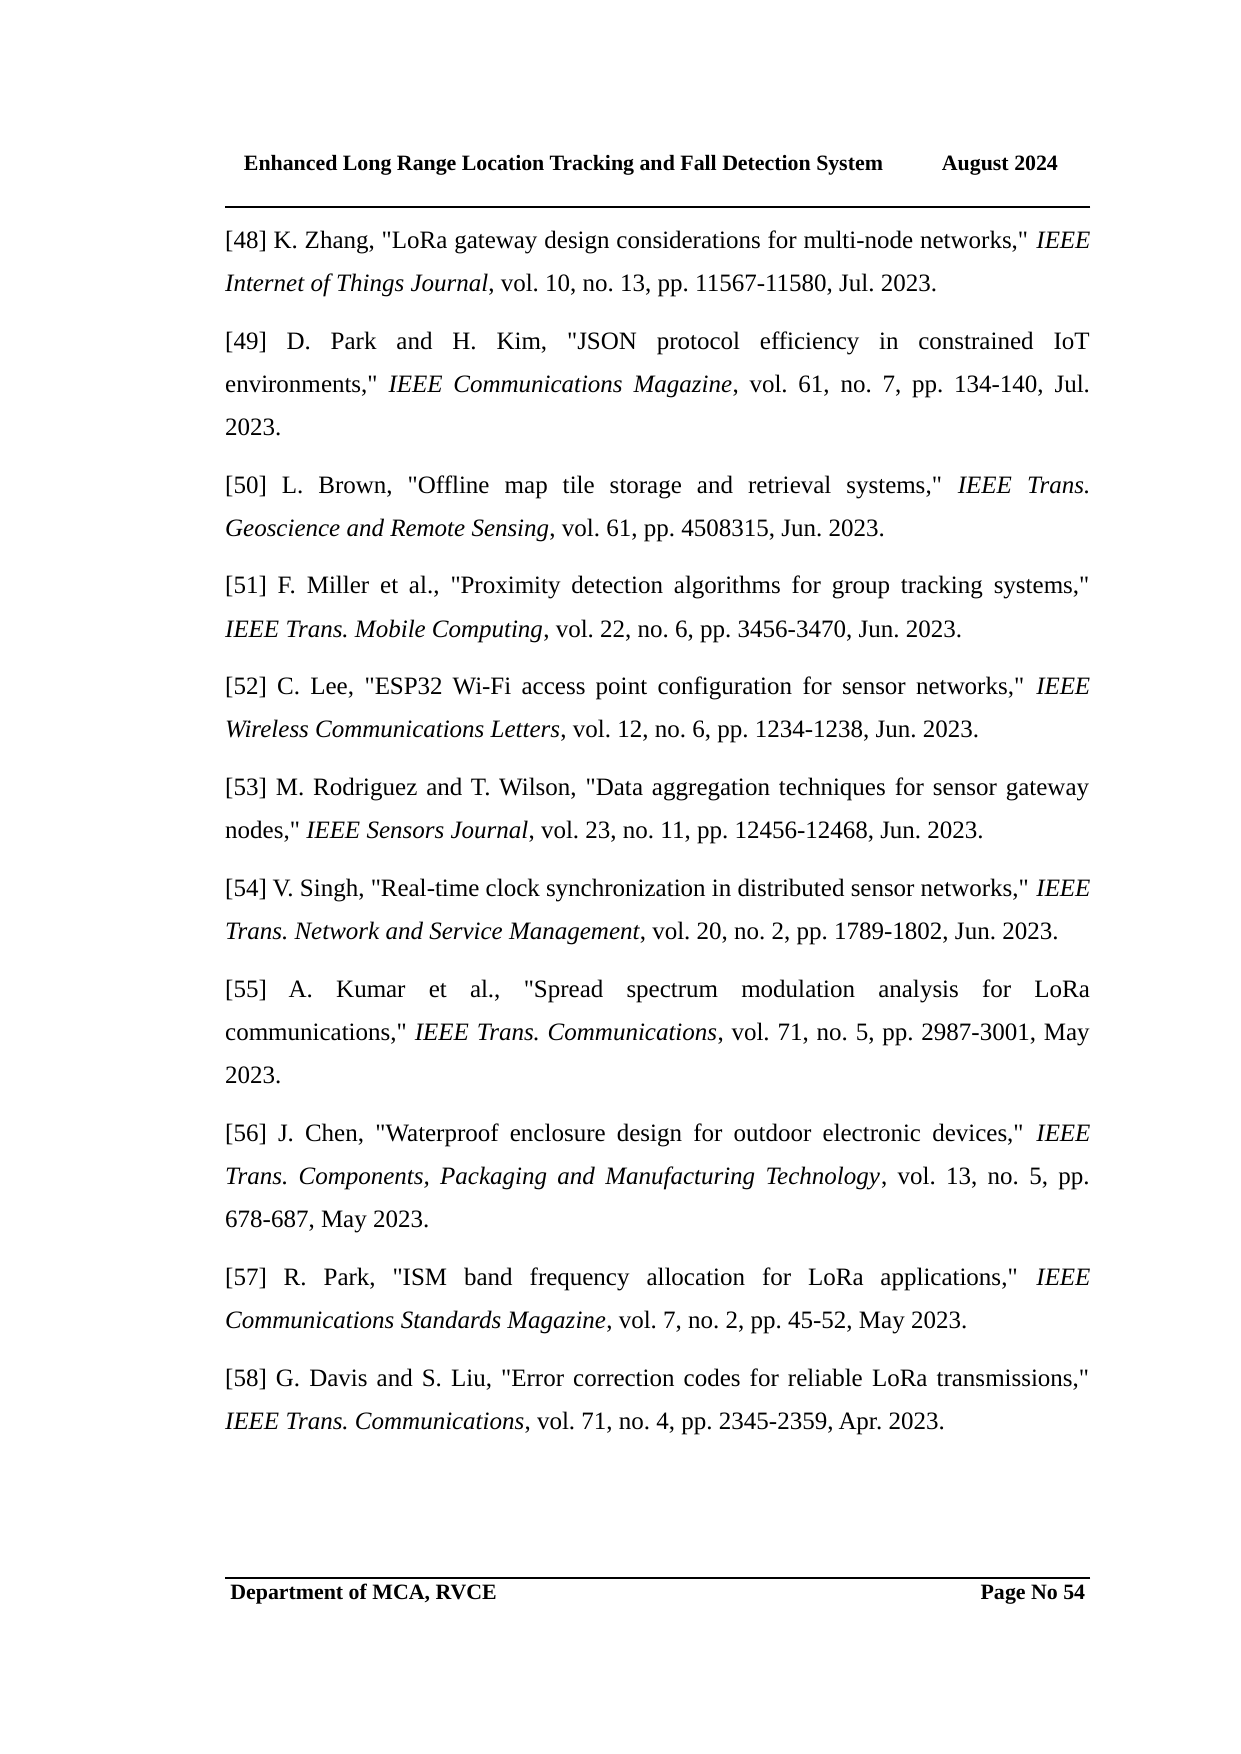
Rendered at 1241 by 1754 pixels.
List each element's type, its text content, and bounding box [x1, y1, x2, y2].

text [58] G. Davis and S. Liu, "Error correction codes for reliable LoRa transmissions," IEEE Trans. Communications, vol. 71, no. 4, pp. 2345-2359, Apr. 2023. [225, 1363, 1090, 1434]
text [52] C. Lee, "ESP32 Wi-Fi access point configuration for sensor networks," IEEE Wireless Communications Letters, vol. 12, no. 6, pp. 1234-1238, Jun. 2023. [225, 671, 1090, 743]
text [54] V. Singh, "Real-time clock synchronization in distributed sensor networks," IEEE Trans. Network and Service Management, vol. 20, no. 2, pp. 1789-1802, Jun. 2023. [225, 873, 1090, 945]
text [50] L. Brown, "Offline map tile storage and retrieval systems," IEEE Trans. Geoscience and Remote Sensing, vol. 61, pp. 4508315, Jun. 2023. [225, 470, 1090, 542]
text [56] J. Chen, "Waterproof enclosure design for outdoor electronic devices," IEEE Trans. Components, Packaging and Manufacturing Technology, vol. 13, no. 5, pp. 678-687, May 2023. [225, 1118, 1090, 1233]
text [53] M. Rodriguez and T. Wilson, "Data aggregation techniques for sensor gateway nodes," IEEE Sensors Journal, vol. 23, no. 11, pp. 12456-12468, Jun. 2023. [225, 772, 1090, 844]
text [57] R. Park, "ISM band frequency allocation for LoRa applications," IEEE Communications Standards Magazine, vol. 7, no. 2, pp. 45-52, May 2023. [225, 1262, 1090, 1334]
text [51] F. Miller et al., "Proximity detection algorithms for group tracking systems," IEEE Trans. Mobile Computing, vol. 22, no. 6, pp. 3456-3470, Jun. 2023. [225, 571, 1090, 642]
text [55] A. Kumar et al., "Spread spectrum modulation analysis for LoRa communications," IEEE Trans. Communications, vol. 71, no. 5, pp. 2987-3001, May 2023. [225, 974, 1090, 1089]
text [48] K. Zhang, "LoRa gateway design considerations for multi-node networks," IEEE Internet of Things Journal, vol. 10, no. 13, pp. 11567-11580, Jul. 2023. [225, 225, 1090, 297]
text [49] D. Park and H. Kim, "JSON protocol efficiency in constrained IoT environments," IEEE Communications Magazine, vol. 61, no. 7, pp. 134-140, Jul. 2023. [225, 326, 1090, 441]
